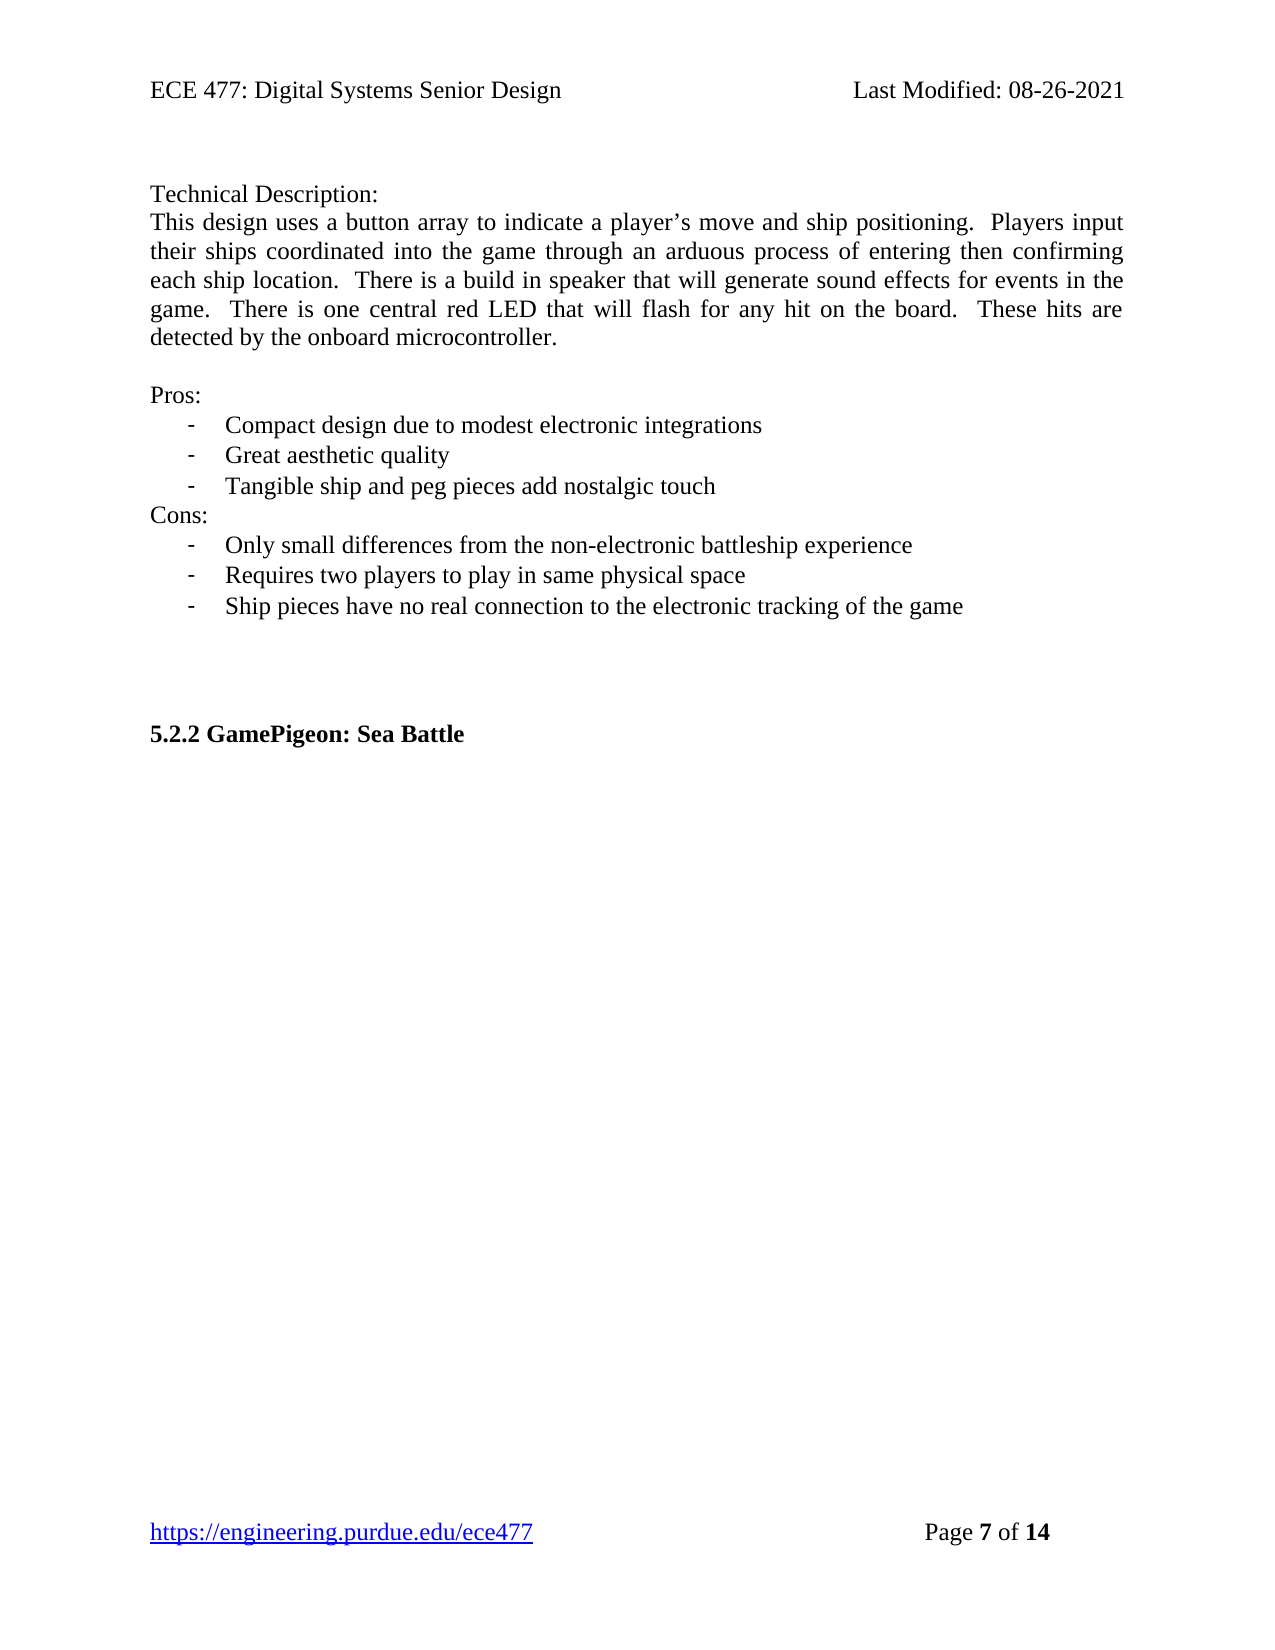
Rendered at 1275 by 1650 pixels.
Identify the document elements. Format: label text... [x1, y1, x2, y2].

title 5.2.2 GamePigeon: Sea Battle [150, 719, 1125, 748]
text Pros: [150, 380, 1125, 409]
list Great aesthetic quality [187, 439, 1125, 470]
list Tangible ship and peg pieces add nostalgic touch [187, 470, 1125, 500]
list Requires two players to play in same physical space [187, 559, 1125, 590]
text This design uses a button array to indicate a player’s move and ship positioning. Players input their ships coordinated into the game through an arduous process of entering then confirming each ship location. There is a build in speaker that will generate sound effects for events in the game. There is one central red LED that will flash for any hit on the board. These hits are detected by the onboard microcontroller. [150, 207, 1125, 351]
list Only small differences from the non-electronic battleship experience [187, 529, 1125, 559]
list Compact design due to modest electronic integrations [187, 409, 1125, 439]
text Cons: [150, 500, 1125, 529]
list Ship pieces have no real connection to the electronic tracking of the game [187, 590, 1125, 621]
text Technical Description: [150, 179, 1125, 207]
